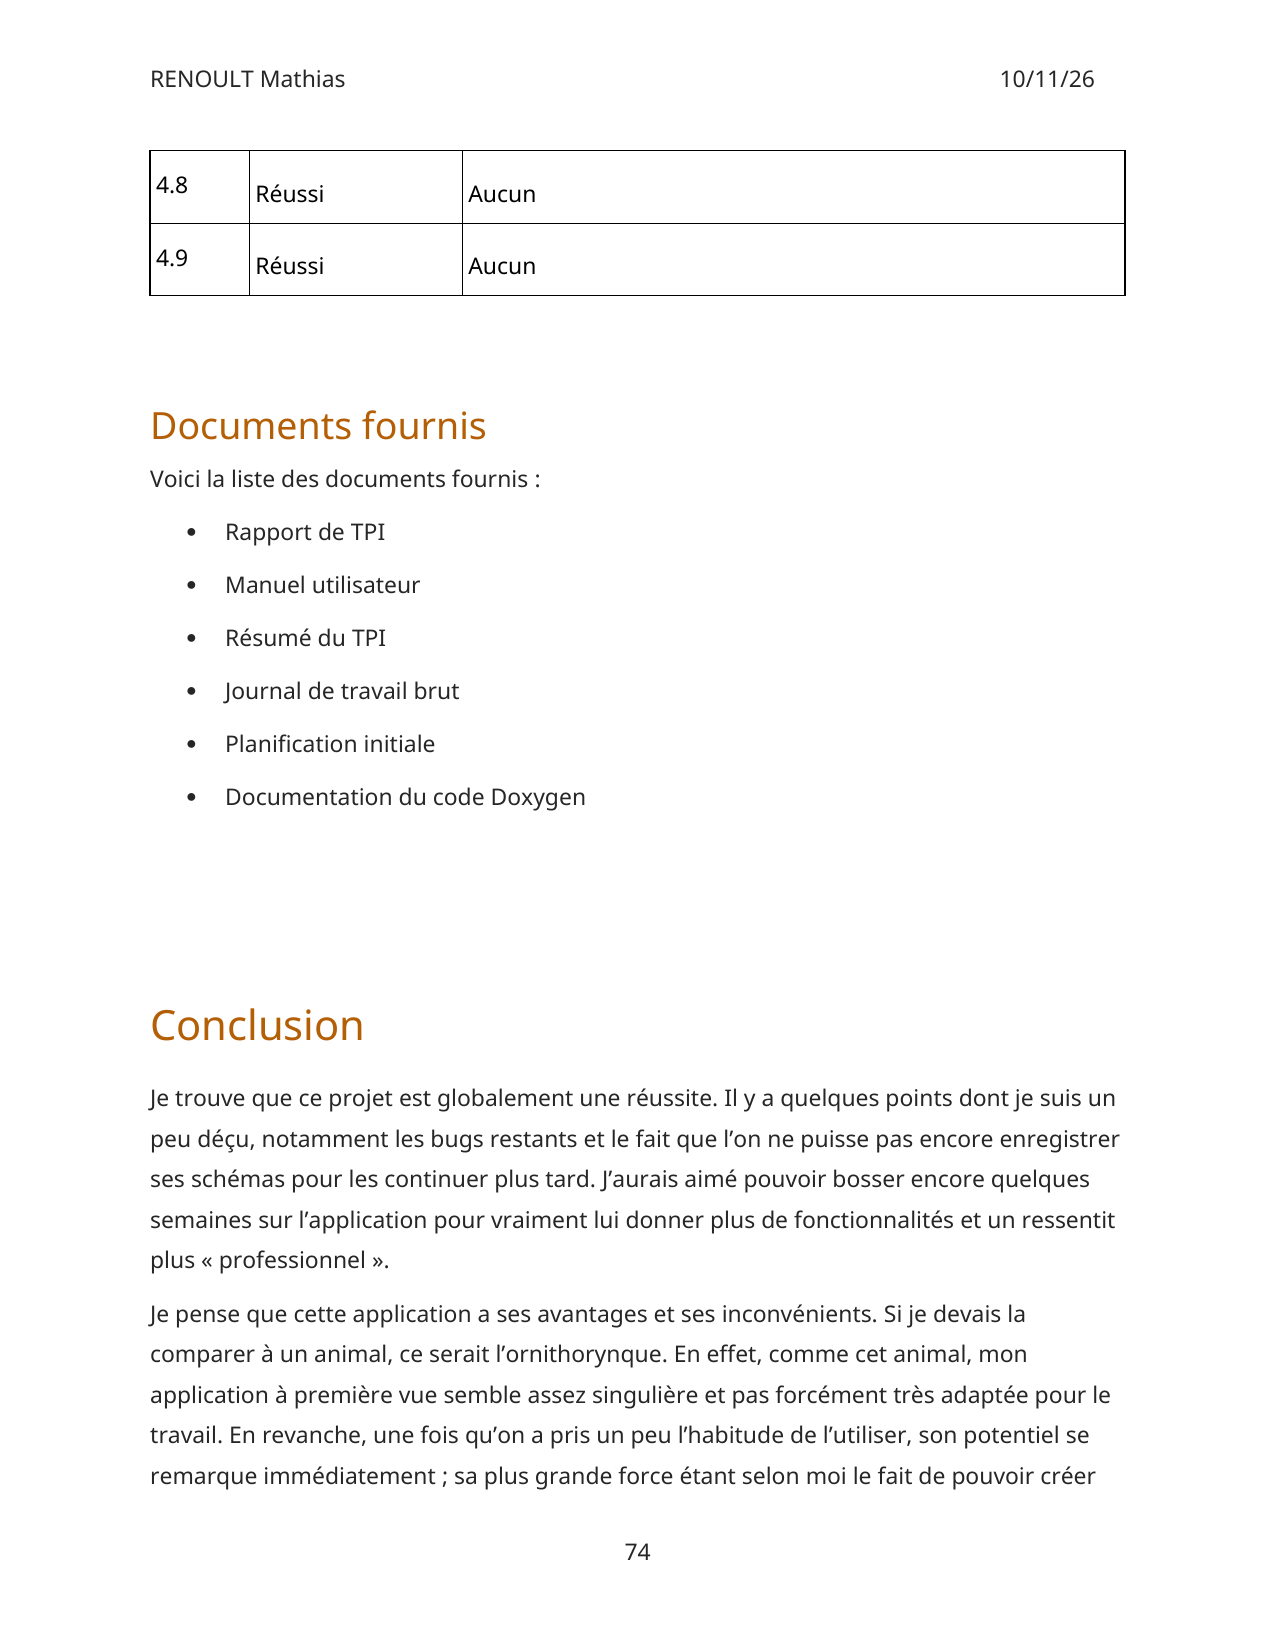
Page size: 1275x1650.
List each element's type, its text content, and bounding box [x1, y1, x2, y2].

table_cell Réussi [250, 224, 462, 295]
table_cell Aucun [463, 151, 1124, 222]
table_cell Aucun [463, 224, 1124, 295]
table_cell 4.9 [151, 224, 249, 295]
text Documents fournis [150, 399, 1125, 450]
text Conclusion [150, 996, 1125, 1052]
table_cell Réussi [250, 151, 462, 222]
list Résumé du TPI [187, 622, 1125, 653]
list Planification initiale [187, 728, 1125, 759]
table_cell 4.8 [151, 151, 249, 222]
text Voici la liste des documents fournis : [150, 462, 1125, 494]
list Journal de travail brut [187, 675, 1125, 706]
text Je trouve que ce projet est globalement une réussite. Il y a quelques points dont je suis un peu déçu, notamment les bugs restants et le fait que l’on ne puisse pas encore enregistrer ses schémas pour les continuer plus tard. J’aurais aimé pouvoir bosser encore quelques semaines sur l’application pour vraiment lui donner plus de fonctionnalités et un ressentit plus « professionnel ». [150, 1082, 1125, 1276]
list Manuel utilisateur [187, 569, 1125, 600]
list Rapport de TPI [187, 516, 1125, 547]
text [150, 1297, 1125, 1491]
list Documentation du code Doxygen [187, 781, 1125, 812]
